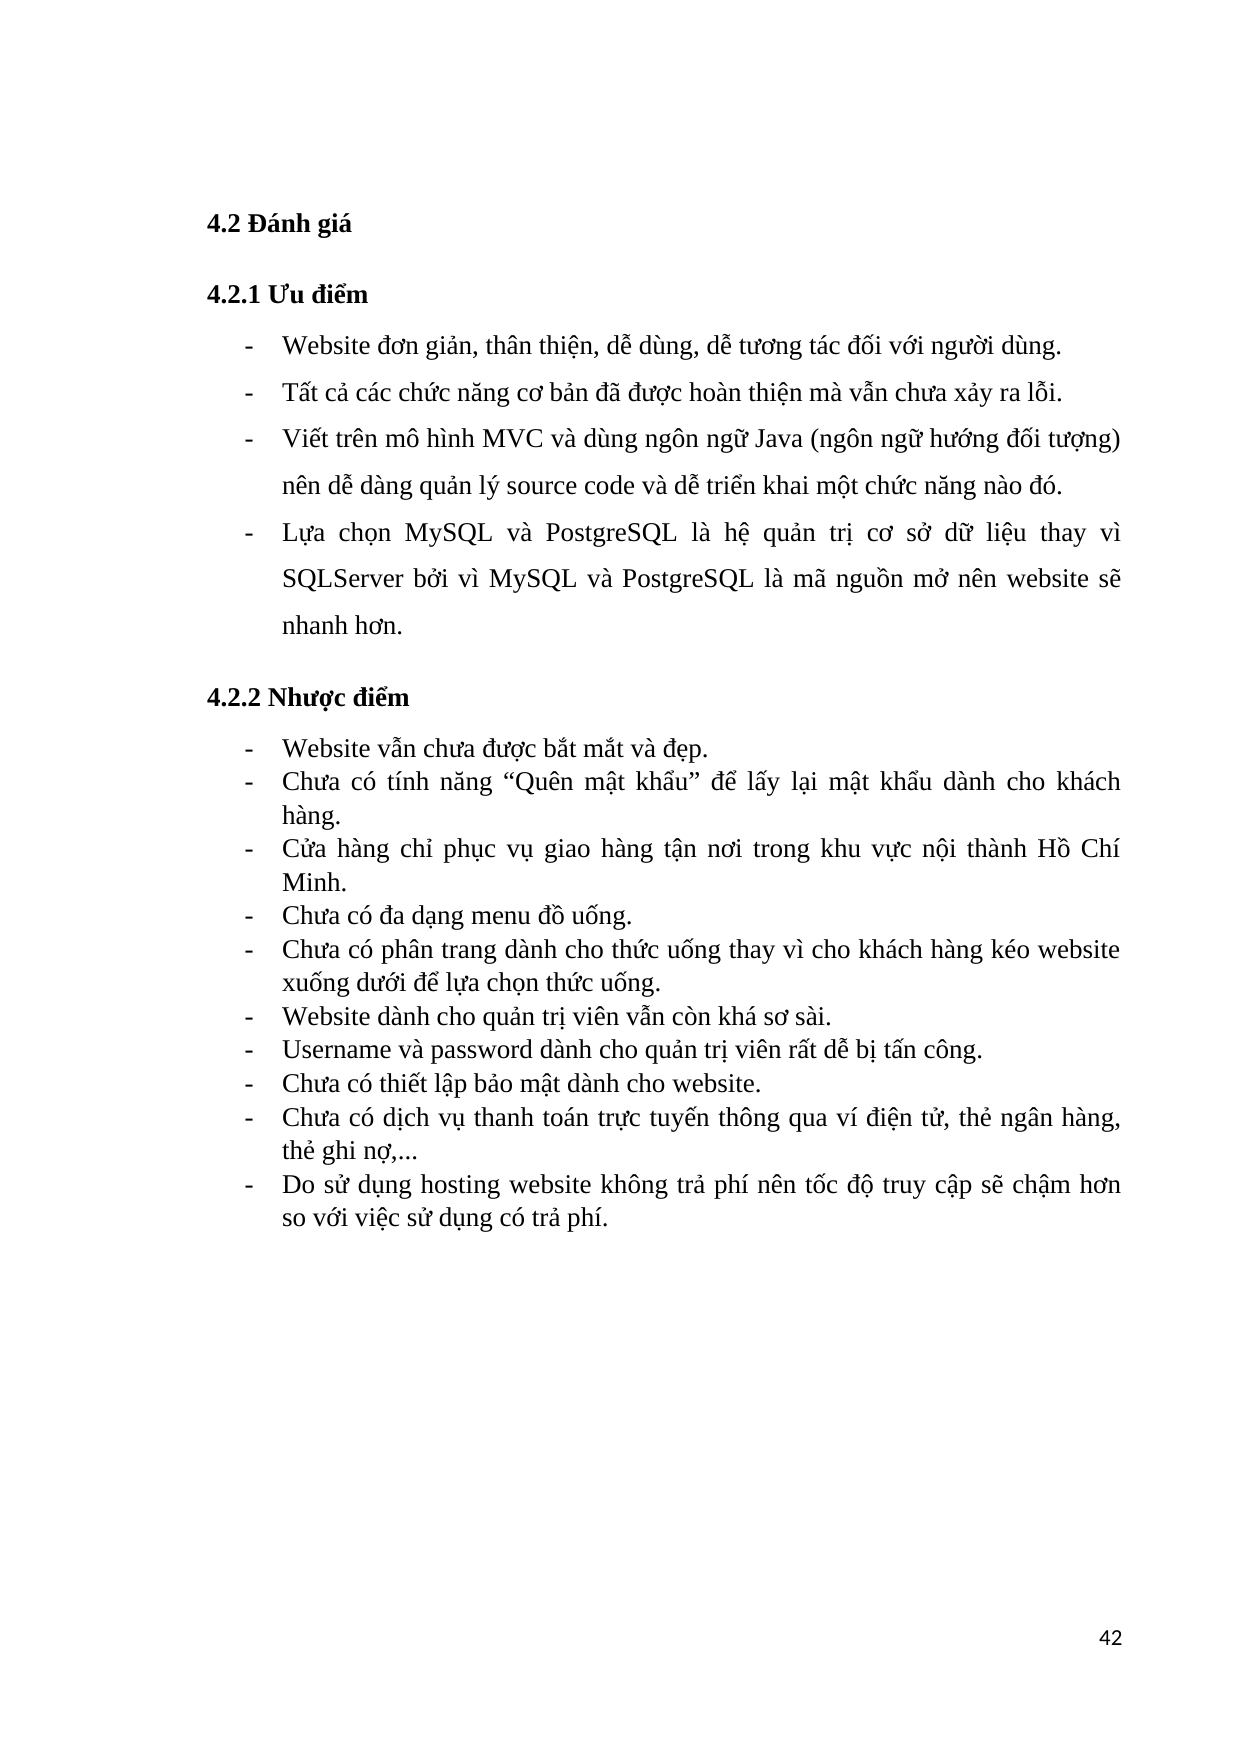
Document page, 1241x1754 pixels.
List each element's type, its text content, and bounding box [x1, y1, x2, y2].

list Chưa có đa dạng menu đồ uống. [244, 899, 1122, 931]
list Tất cả các chức năng cơ bản đã được hoàn thiện mà vẫn chưa xảy ra lỗi. [244, 376, 1122, 407]
list Website đơn giản, thân thiện, dễ dùng, dễ tương tác đối với người dùng. [244, 329, 1122, 360]
list Username và password dành cho quản trị viên rất dễ bị tấn công. [244, 1034, 1122, 1065]
subtitle 4.2 Đánh giá [207, 207, 1122, 238]
list Chưa có phân trang dành cho thức uống thay vì cho khách hàng kéo website xuống dưới để lựa chọn thức uống. [244, 933, 1122, 998]
text 4.2.1 Ưu điểm [207, 278, 1122, 309]
list Website dành cho quản trị viên vẫn còn khá sơ sài. [244, 1000, 1122, 1031]
subtitle 4.2.2 Nhược điểm [207, 681, 1122, 712]
list Chưa có dịch vụ thanh toán trực tuyến thông qua ví điện tử, thẻ ngân hàng, thẻ ghi nợ,... [244, 1101, 1122, 1165]
list Website vẫn chưa được bắt mắt và đẹp. [244, 732, 1122, 763]
list Lựa chọn MySQL và PostgreSQL là hệ quản trị cơ sở dữ liệu thay vì SQLServer bởi vì MySQL và PostgreSQL là mã nguồn mở nên website sẽ nhanh hơn. [244, 516, 1122, 640]
list Chưa có thiết lập bảo mật dành cho website. [244, 1067, 1122, 1098]
list Chưa có tính năng “Quên mật khẩu” để lấy lại mật khẩu dành cho khách hàng. [244, 765, 1122, 830]
list Do sử dụng hosting website không trả phí nên tốc độ truy cập sẽ chậm hơn so với việc sử dụng có trả phí. [244, 1168, 1122, 1232]
list Cửa hàng chỉ phục vụ giao hàng tận nơi trong khu vực nội thành Hồ Chí Minh. [244, 832, 1122, 897]
list Viết trên mô hình MVC và dùng ngôn ngữ Java (ngôn ngữ hướng đối tượng) nên dễ dàng quản lý source code và dễ triển khai một chức năng nào đó. [244, 423, 1122, 500]
